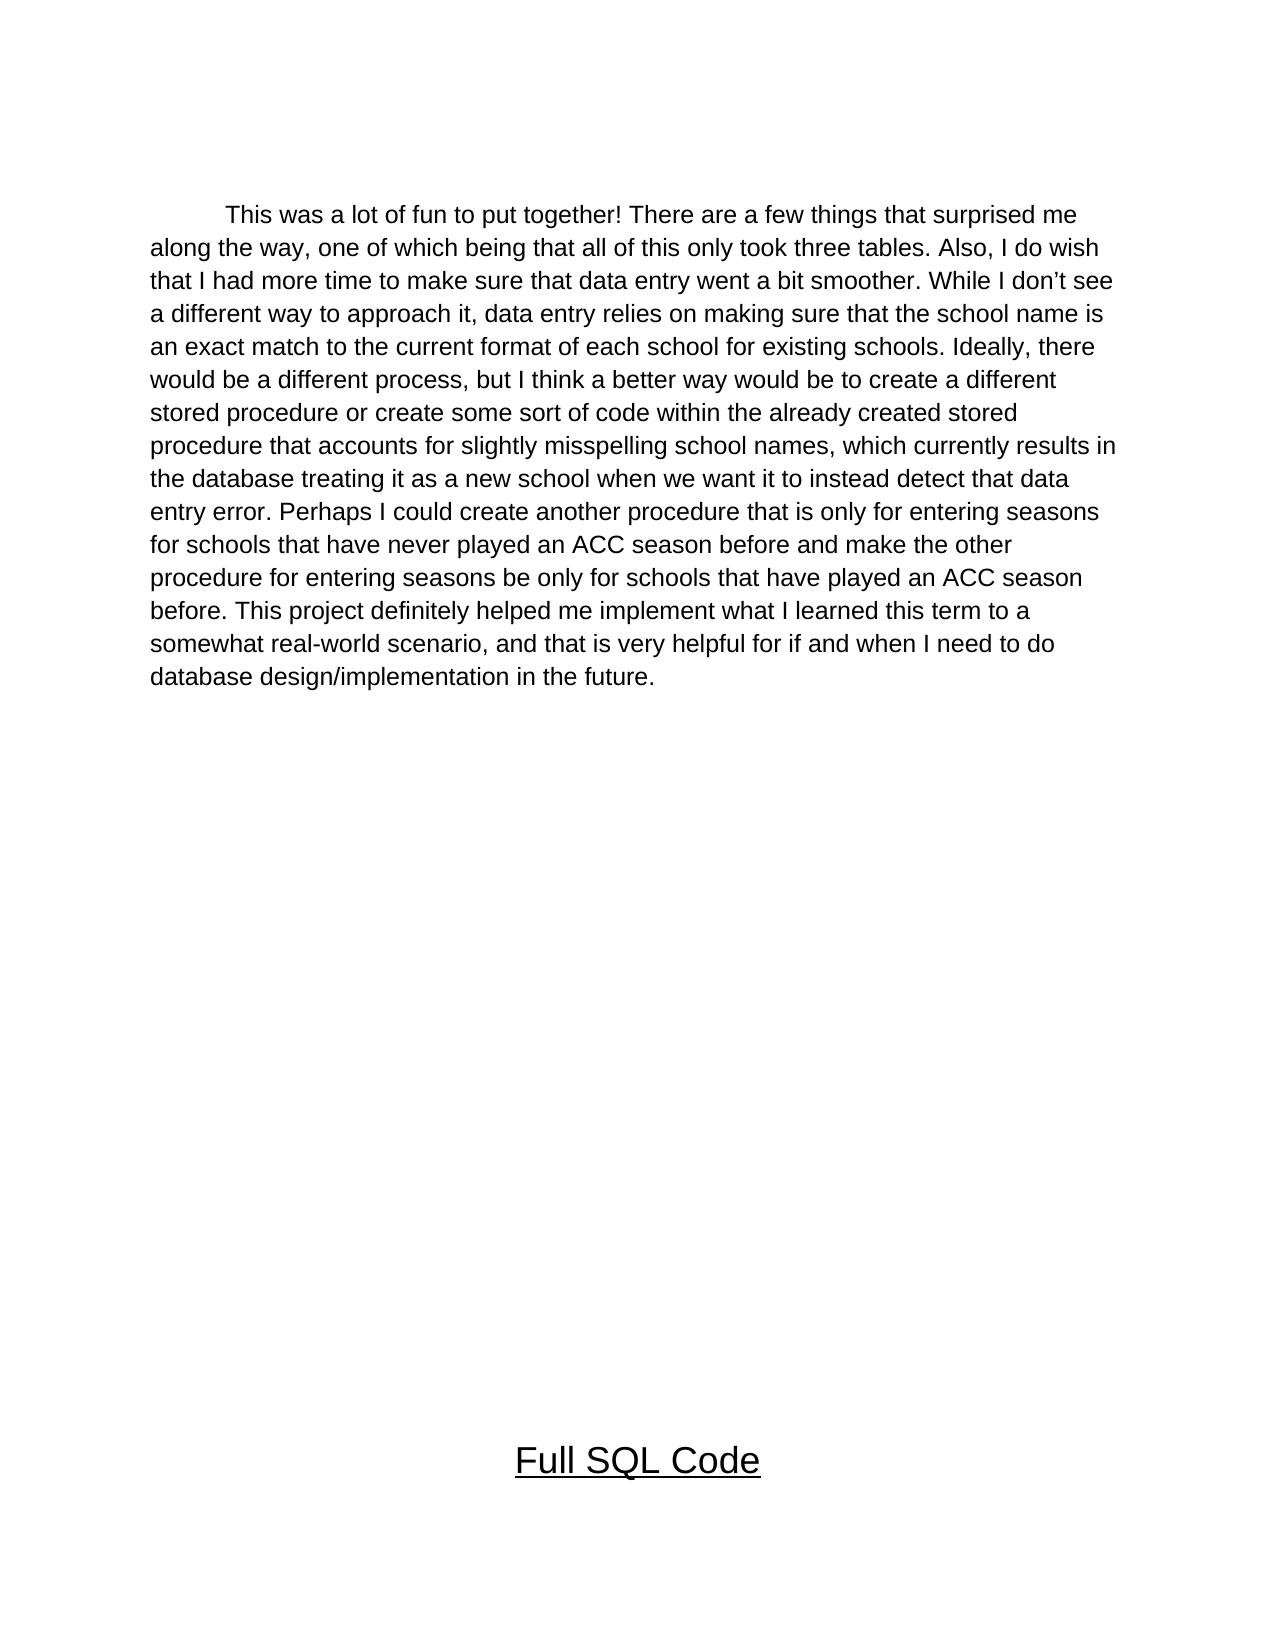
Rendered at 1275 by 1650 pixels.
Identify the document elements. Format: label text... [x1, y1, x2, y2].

text This was a lot of fun to put together! There are a few things that surprised me along the way, one of which being that all of this only took three tables. Also, I do wish that I had more time to make sure that data entry went a bit smoother. While I don’t see a different way to approach it, data entry relies on making sure that the school name is an exact match to the current format of each school for existing schools. Ideally, there would be a different process, but I think a better way would be to create a different stored procedure or create some sort of code within the already created stored procedure that accounts for slightly misspelling school names, which currently results in the database treating it as a new school when we want it to instead detect that data entry error. Perhaps I could create another procedure that is only for entering seasons for schools that have never played an ACC season before and make the other procedure for entering seasons be only for schools that have played an ACC season before. This project definitely helped me implement what I learned this term to a somewhat real-world scenario, and that is very helpful for if and when I need to do database design/implementation in the future. [150, 199, 1125, 691]
text Full SQL Code [150, 1439, 1125, 1482]
